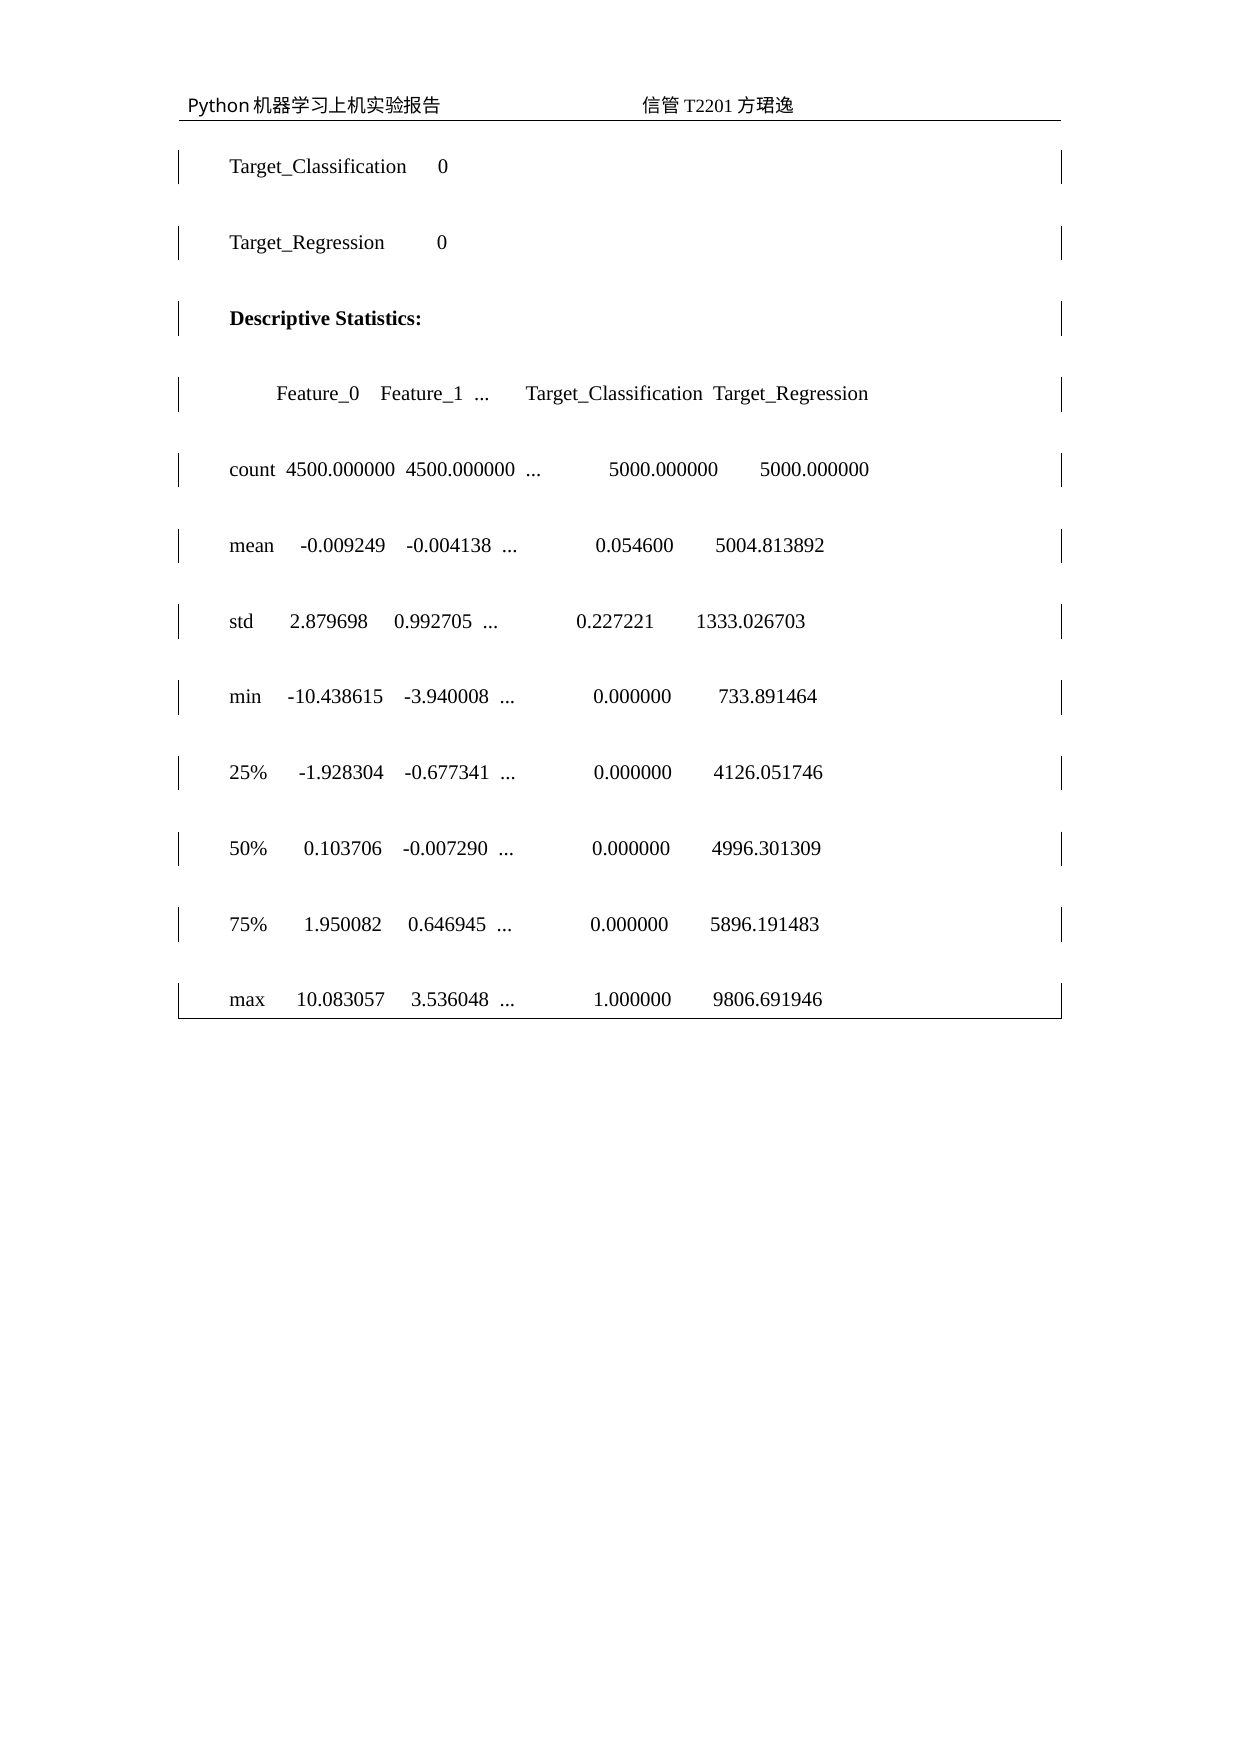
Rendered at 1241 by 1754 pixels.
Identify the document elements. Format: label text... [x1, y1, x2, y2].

list 50% 0.103706 -0.007290 ... 0.000000 4996.301309 [179, 832, 1061, 866]
list Descriptive Statistics: [179, 301, 1061, 336]
list mean -0.009249 -0.004138 ... 0.054600 5004.813892 [179, 529, 1061, 563]
list Target_Regression 0 [179, 226, 1061, 260]
list min -10.438615 -3.940008 ... 0.000000 733.891464 [179, 680, 1061, 715]
list std 2.879698 0.992705 ... 0.227221 1333.026703 [179, 604, 1061, 639]
list Target_Classification 0 [179, 150, 1061, 184]
list 75% 1.950082 0.646945 ... 0.000000 5896.191483 [179, 907, 1061, 942]
list count 4500.000000 4500.000000 ... 5000.000000 5000.000000 [179, 453, 1061, 487]
list max 10.083057 3.536048 ... 1.000000 9806.691946 [179, 983, 1061, 1018]
list Feature_0 Feature_1 ... Target_Classification Target_Regression [179, 377, 1061, 412]
list 25% -1.928304 -0.677341 ... 0.000000 4126.051746 [179, 756, 1061, 790]
